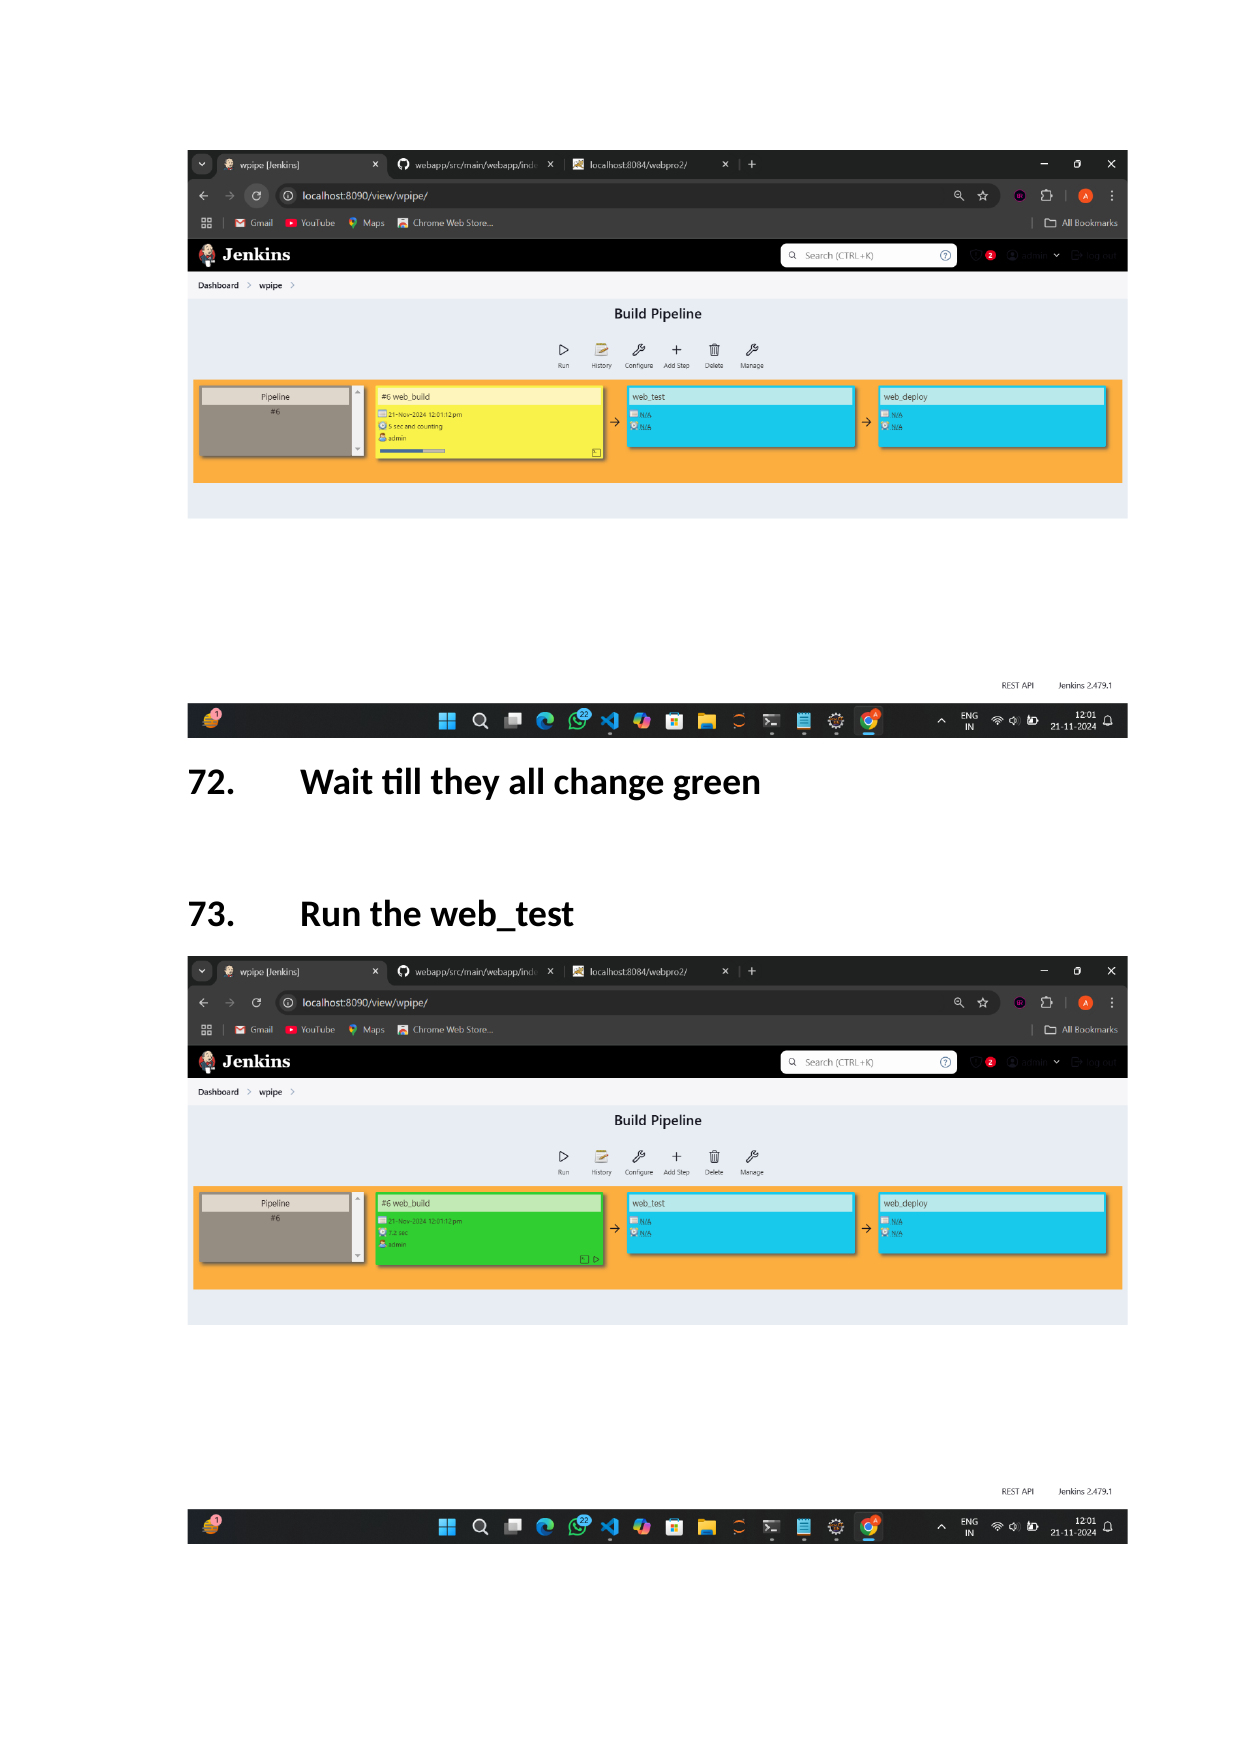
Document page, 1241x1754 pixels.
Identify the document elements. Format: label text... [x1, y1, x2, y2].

list Wait till they all change green [187, 758, 1090, 804]
picture [187, 150, 1128, 738]
picture [187, 956, 1128, 1544]
list Run the web_test [187, 890, 1090, 936]
